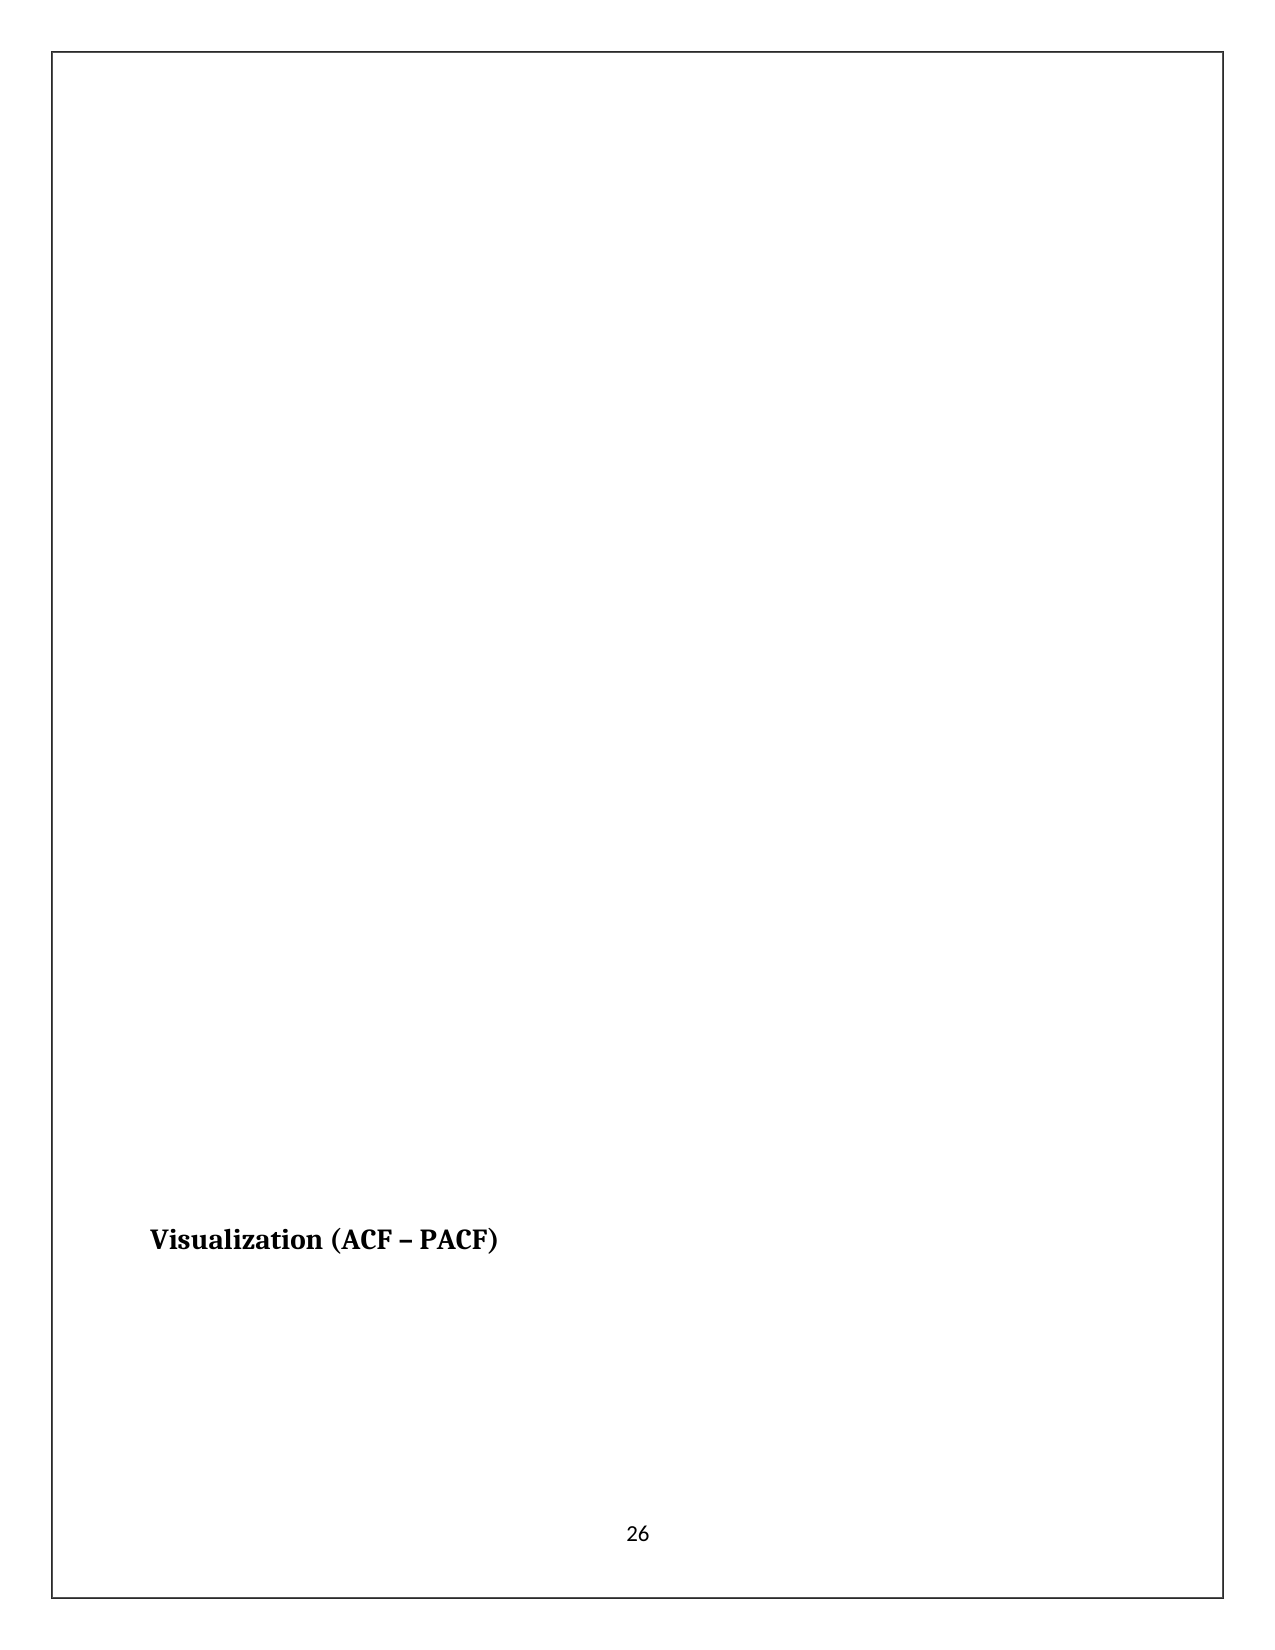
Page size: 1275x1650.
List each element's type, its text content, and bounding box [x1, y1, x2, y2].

text Visualization (ACF – PACF) [150, 1223, 1125, 1257]
